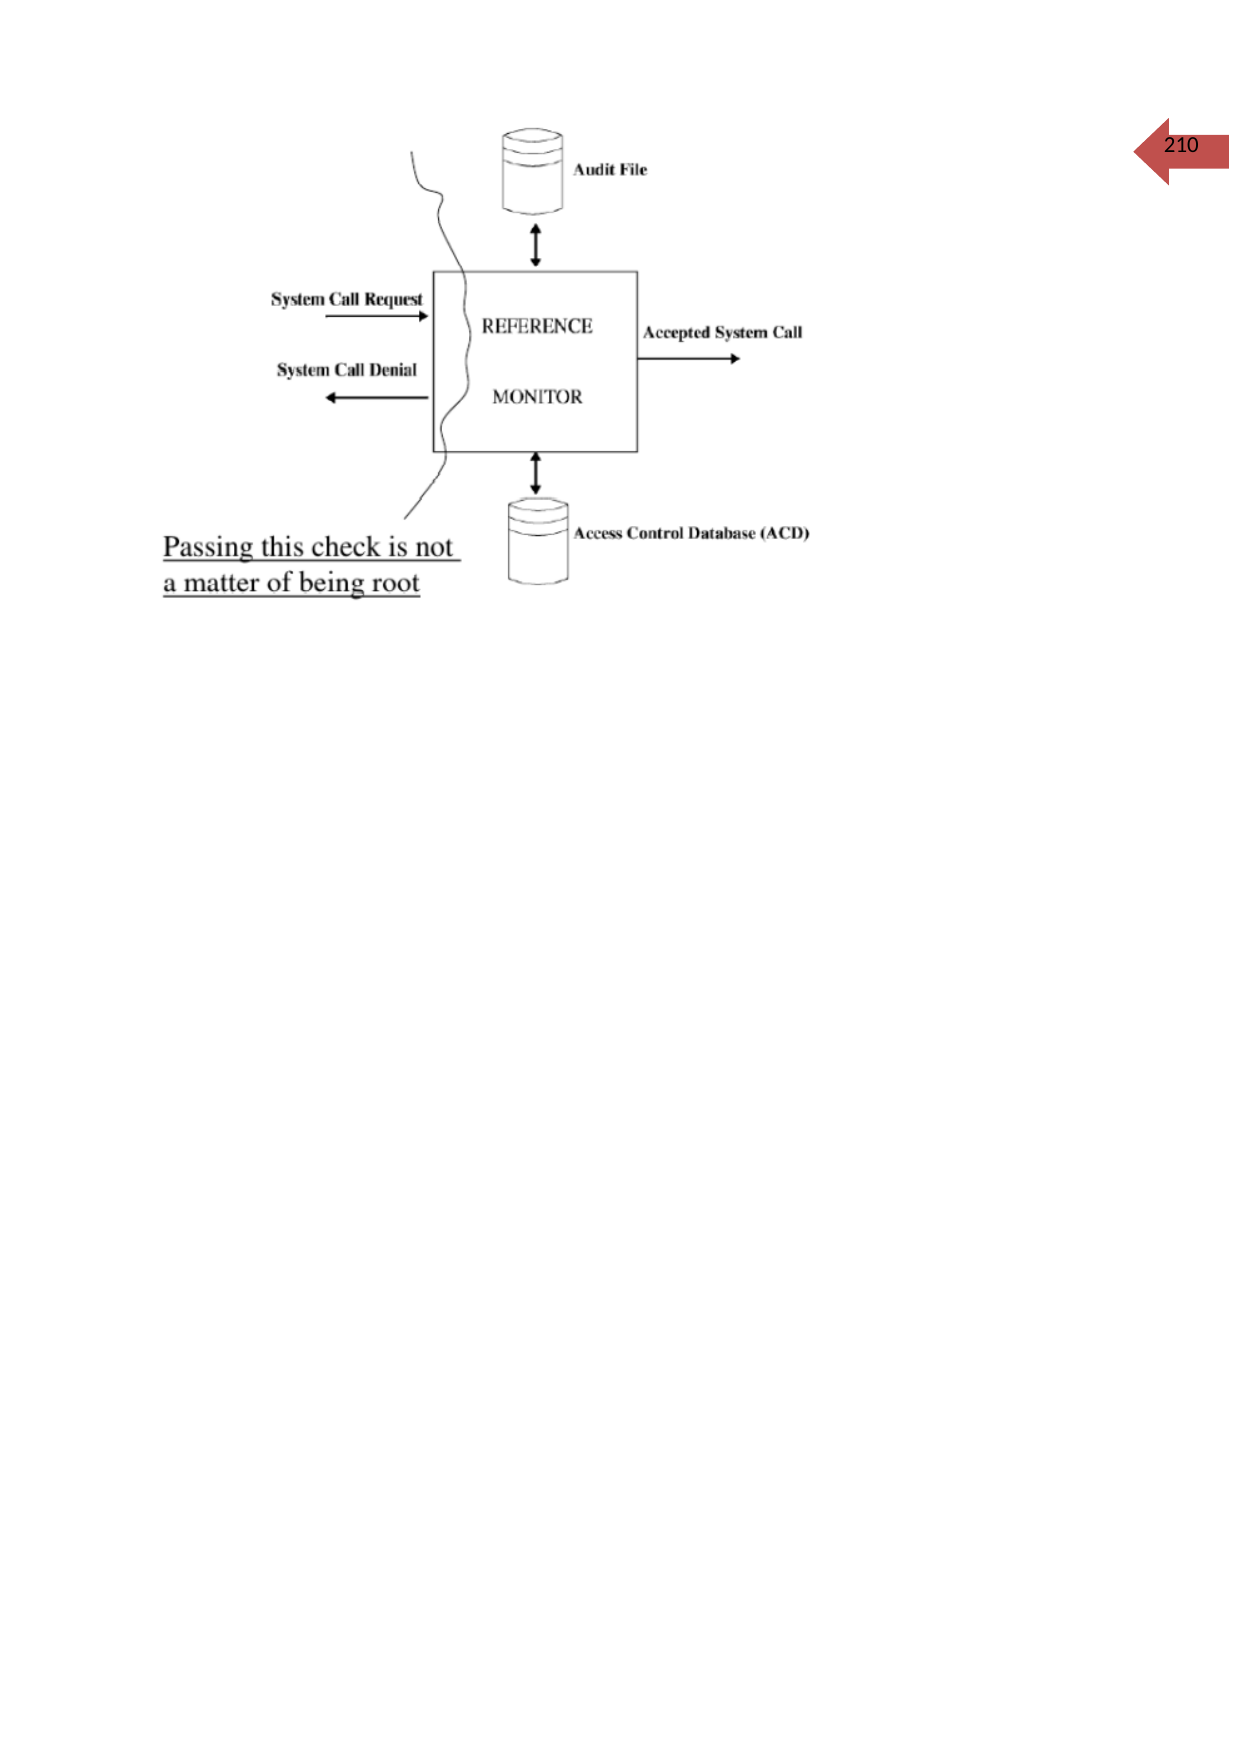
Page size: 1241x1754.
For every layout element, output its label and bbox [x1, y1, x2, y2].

picture [118, 118, 882, 624]
